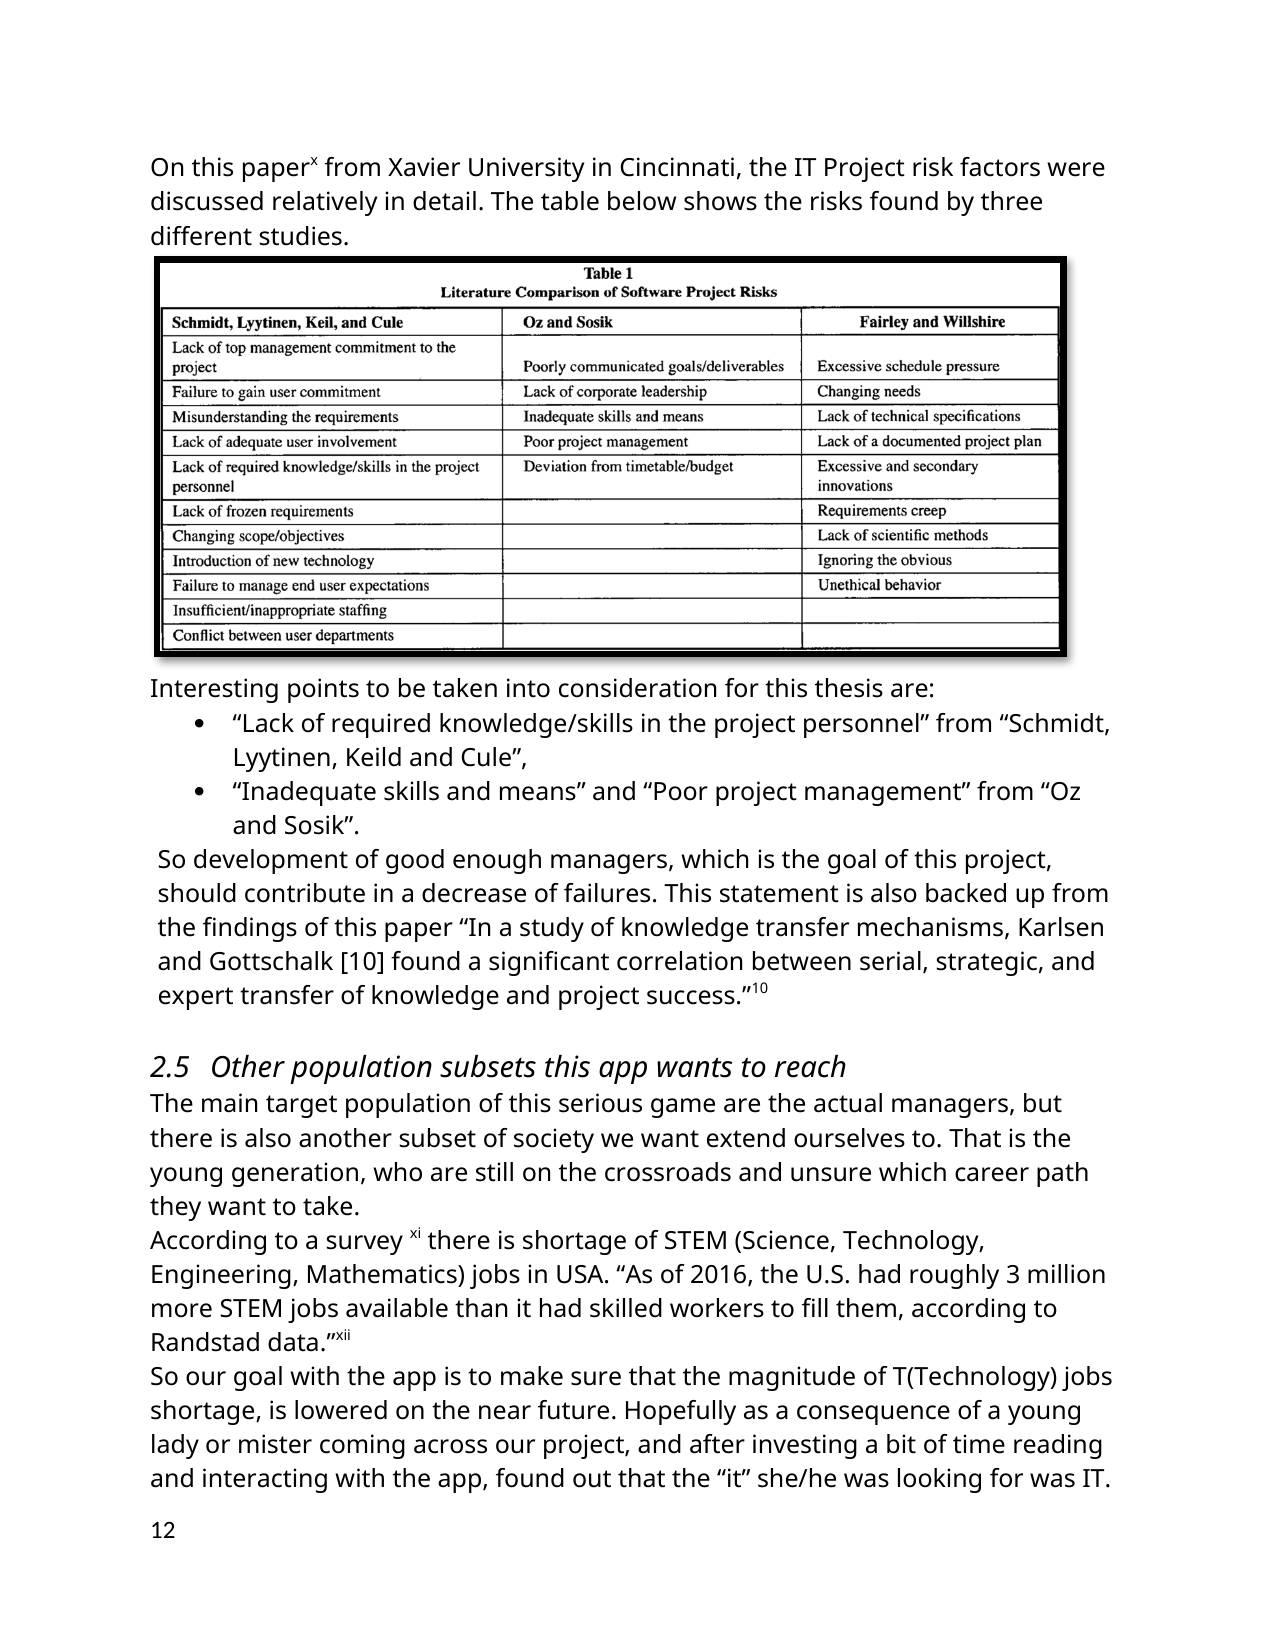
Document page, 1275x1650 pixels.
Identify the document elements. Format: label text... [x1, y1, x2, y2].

text According to a survey there is shortage of STEM (Science, Technology, Engineering, Mathematics) jobs in USA. “As of 2016, the U.S. had roughly 3 million more STEM jobs available than it had skilled workers to fill them, according to Randstad data.” [150, 1222, 1125, 1359]
text Interesting points to be taken into consideration for this thesis are: [150, 671, 1125, 705]
picture [160, 263, 1060, 651]
text So our goal with the app is to make sure that the magnitude of T(Technology) jobs shortage, is lowered on the near future. Hopefully as a consequence of a young lady or mister coming across our project, and after investing a bit of time reading and interacting with the app, found out that the “it” she/he was looking for was IT. [150, 1359, 1125, 1495]
list “Lack of required knowledge/skills in the project personnel” from “Schmidt, Lyytinen, Keild and Cule”, [195, 705, 1125, 773]
list “Inadequate skills and means” and “Poor project management” from “Oz and Sosik”. [195, 773, 1125, 841]
text So development of good enough managers, which is the goal of this project, should contribute in a decrease of failures. This statement is also backed up from the findings of this paper “In a study of knowledge transfer mechanisms, Karlsen and Gottschalk [10] found a significant correlation between serial, strategic, and expert transfer of knowledge and project success.”10 [157, 841, 1125, 1012]
subtitle Other population subsets this app wants to reach [150, 1046, 1125, 1086]
text The main target population of this serious game are the actual managers, but there is also another subset of society we want extend ourselves to. That is the young generation, who are still on the crossroads and unsure which career path they want to take. [150, 1086, 1125, 1222]
text On this paper from Xavier University in Cincinnati, the IT Project risk factors were discussed relatively in detail. The table below shows the risks found by three different studies. [150, 150, 1125, 252]
